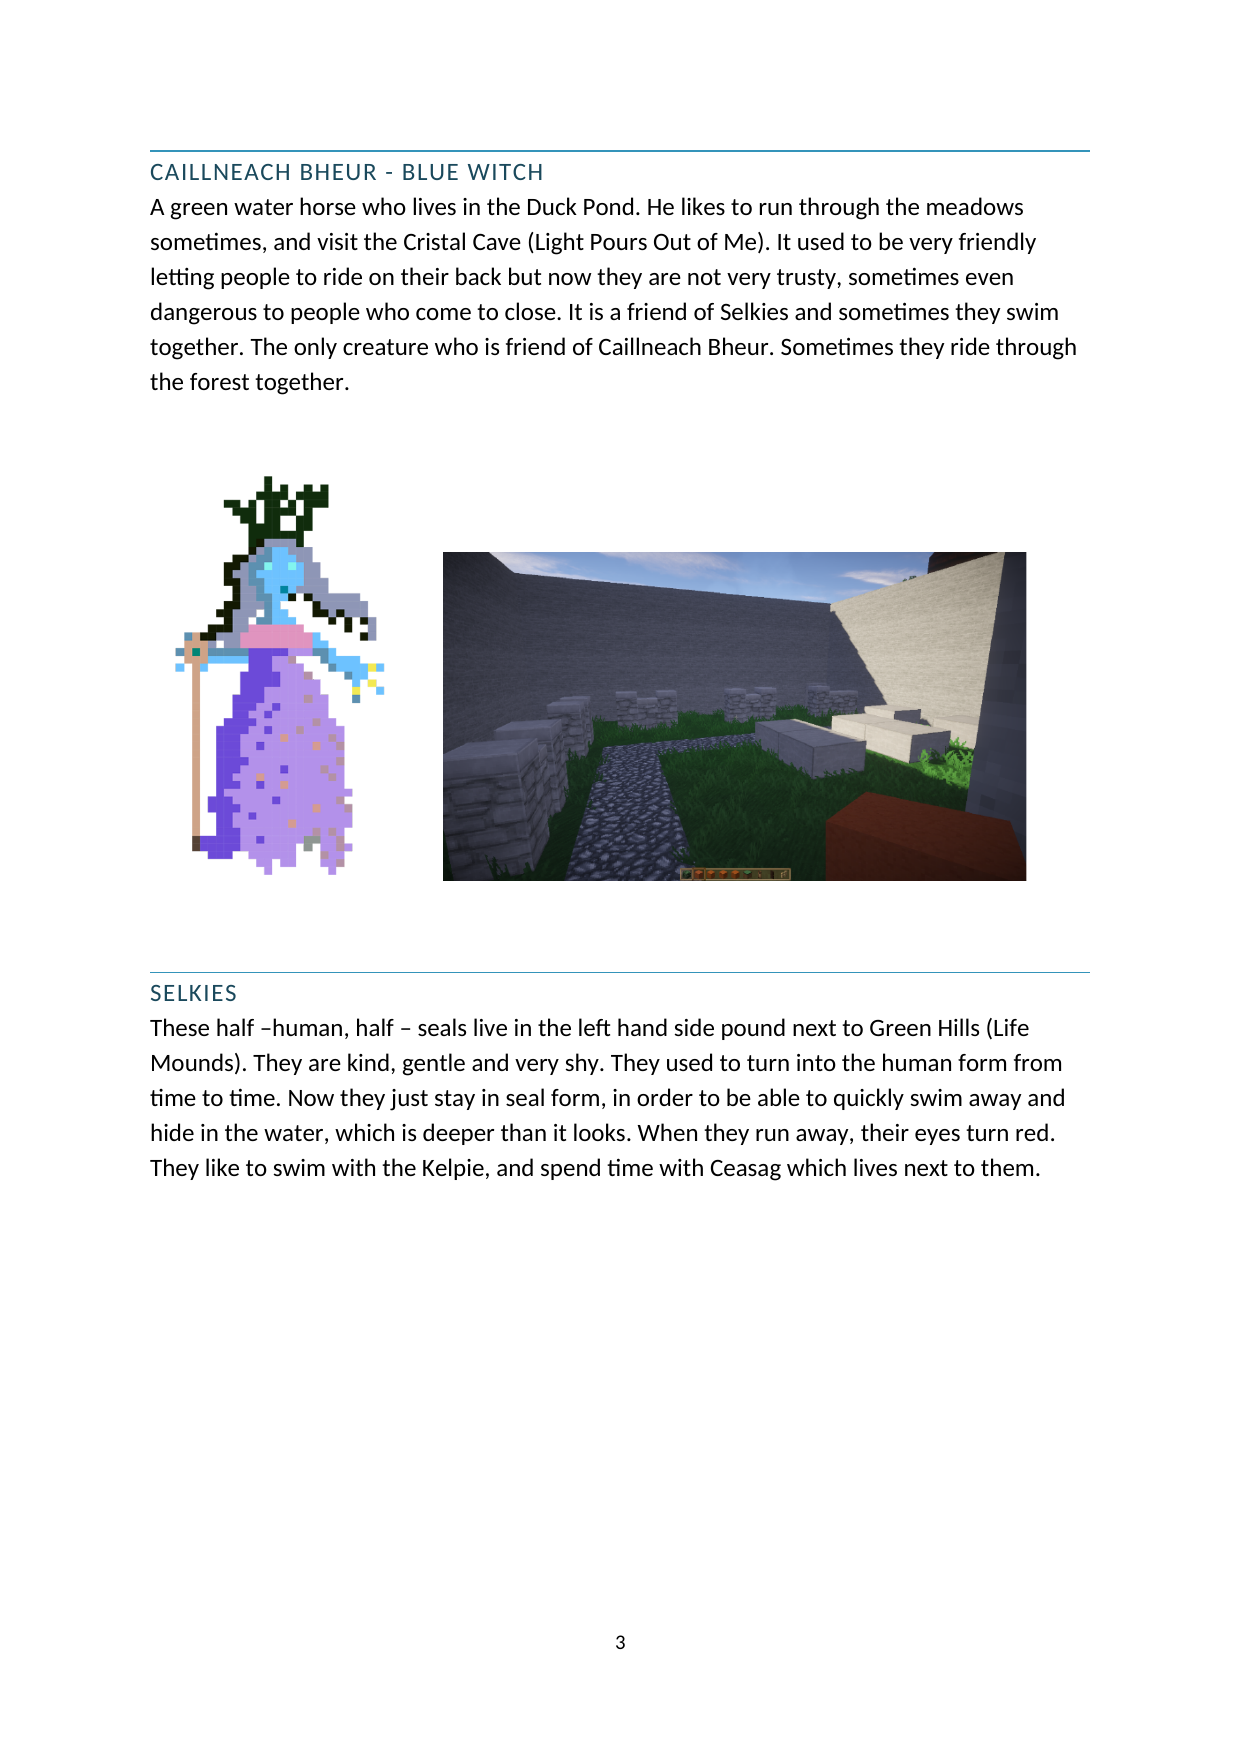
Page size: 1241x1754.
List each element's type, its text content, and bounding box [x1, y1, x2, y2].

text These half –human, half – seals live in the left hand side pound next to Green Hills (Life Mounds). They are kind, gentle and very shy. They used to turn into the human form from time to time. Now they just stay in seal form, in order to be able to quickly swim away and hide in the water, which is deeper than it looks. When they run away, their eyes turn red. They like to swim with the Kelpie, and spend time with Ceasag which lives next to them. [150, 1012, 1090, 1183]
picture [161, 467, 404, 881]
text Selkies [150, 973, 1090, 1008]
text A green water horse who lives in the Duck Pond. He likes to run through the meadows sometimes, and visit the Cristal Cave (Light Pours Out of Me). It used to be very friendly letting people to ride on their back but now they are not very trusty, sometimes even dangerous to people who come to close. It is a friend of Selkies and sometimes they swim together. The only creature who is friend of Caillneach Bheur. Sometimes they ride through the forest together. [150, 191, 1090, 396]
picture [443, 552, 1027, 881]
text Caillneach Bheur - Blue Witch [150, 152, 1090, 186]
